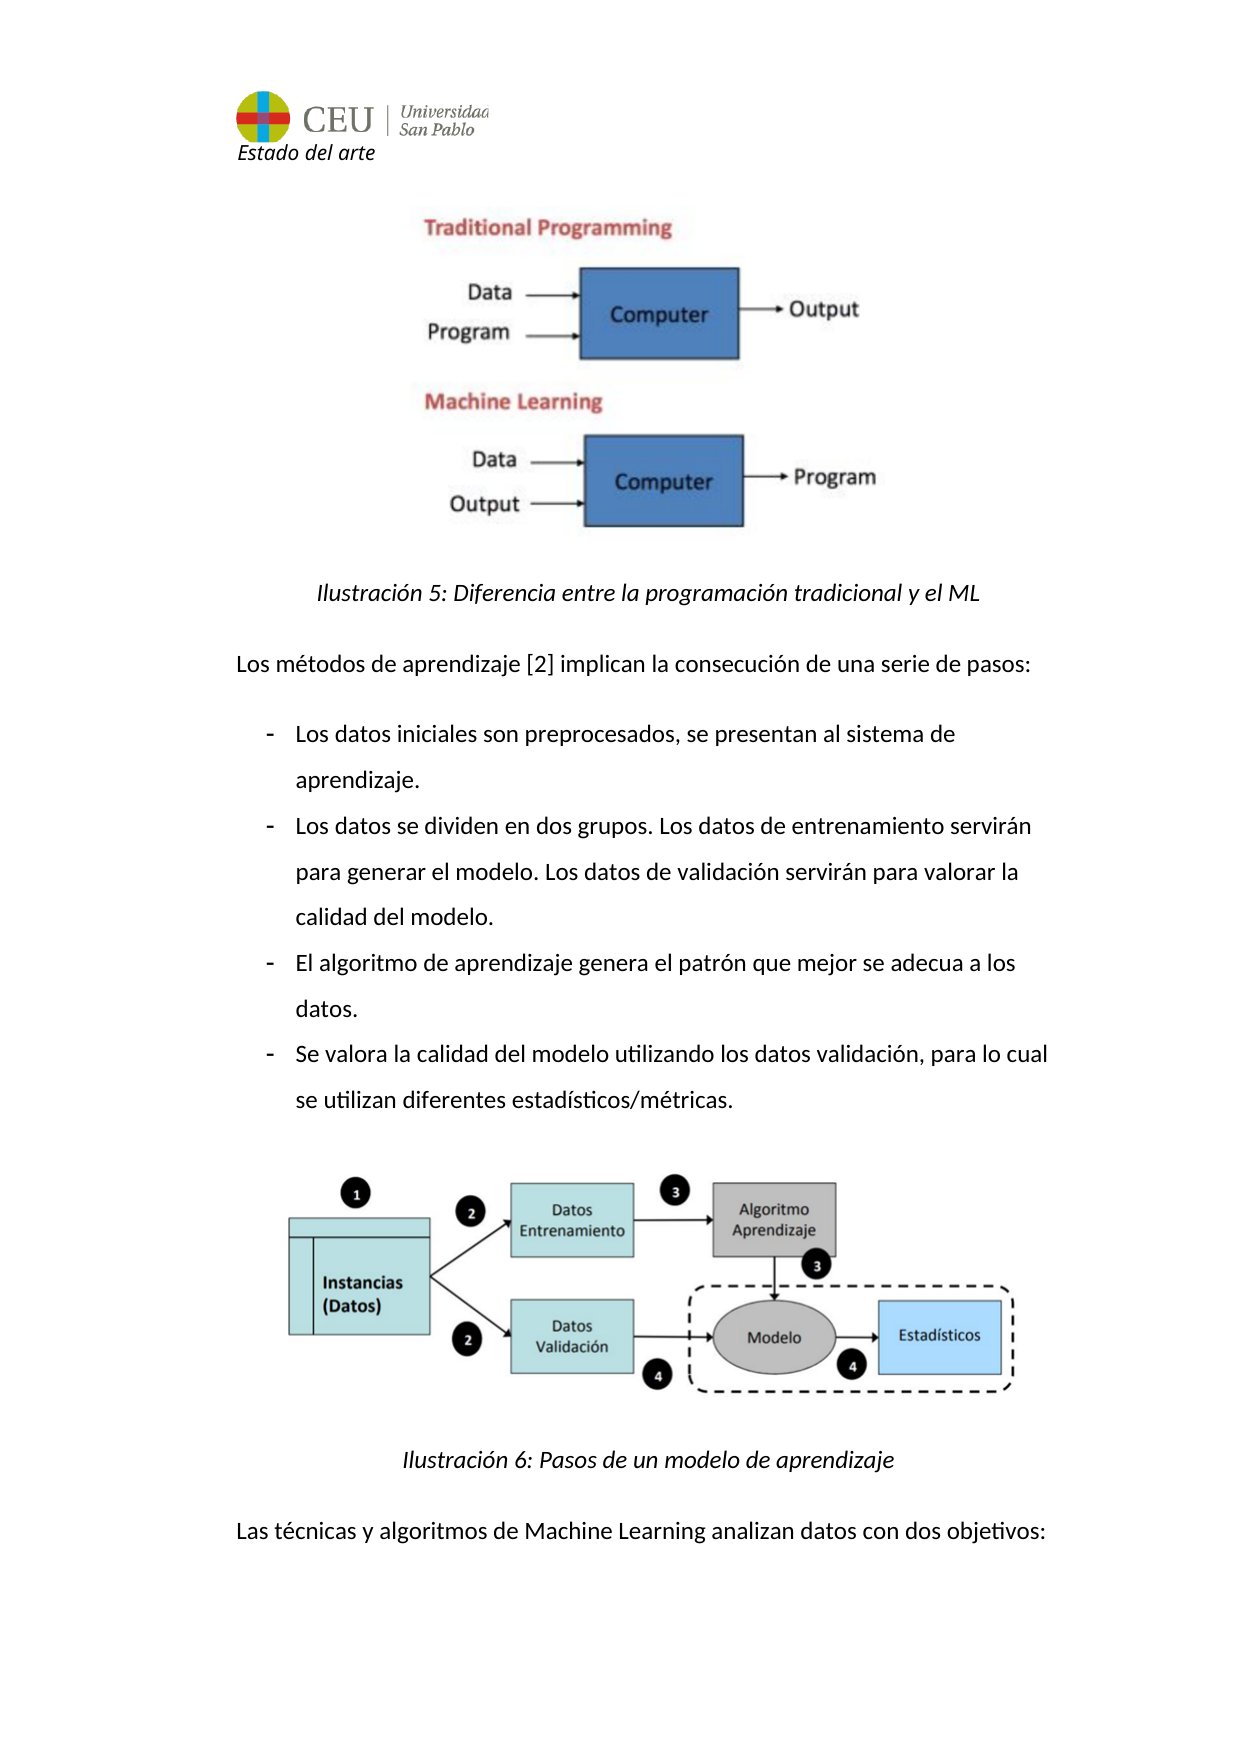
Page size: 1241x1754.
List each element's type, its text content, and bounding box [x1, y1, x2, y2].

list Los datos iniciales son preprocesados, se presentan al sistema de aprendizaje. [266, 718, 1063, 795]
list El algoritmo de aprendizaje genera el patrón que mejor se adecua a los datos. [266, 947, 1063, 1023]
text Ilustración 6: Pasos de un modelo de aprendizaje [236, 1444, 1063, 1475]
text Las técnicas y algoritmos de Machine Learning analizan datos con dos objetivos: [236, 1515, 1063, 1546]
list Los datos se dividen en dos grupos. Los datos de entrenamiento servirán para generar el modelo. Los datos de validación servirán para valorar la calidad del modelo. [266, 810, 1063, 932]
picture [235, 89, 489, 143]
text Ilustración 5: Diferencia entre la programación tradicional y el ML [236, 577, 1063, 607]
picture [405, 206, 894, 537]
list Se valora la calidad del modelo utilizando los datos validación, para lo cual se utilizan diferentes estadísticos/métricas. [266, 1038, 1063, 1115]
picture [269, 1155, 1031, 1404]
text Los métodos de aprendizaje [2] implican la consecución de una serie de pasos: [236, 648, 1063, 678]
